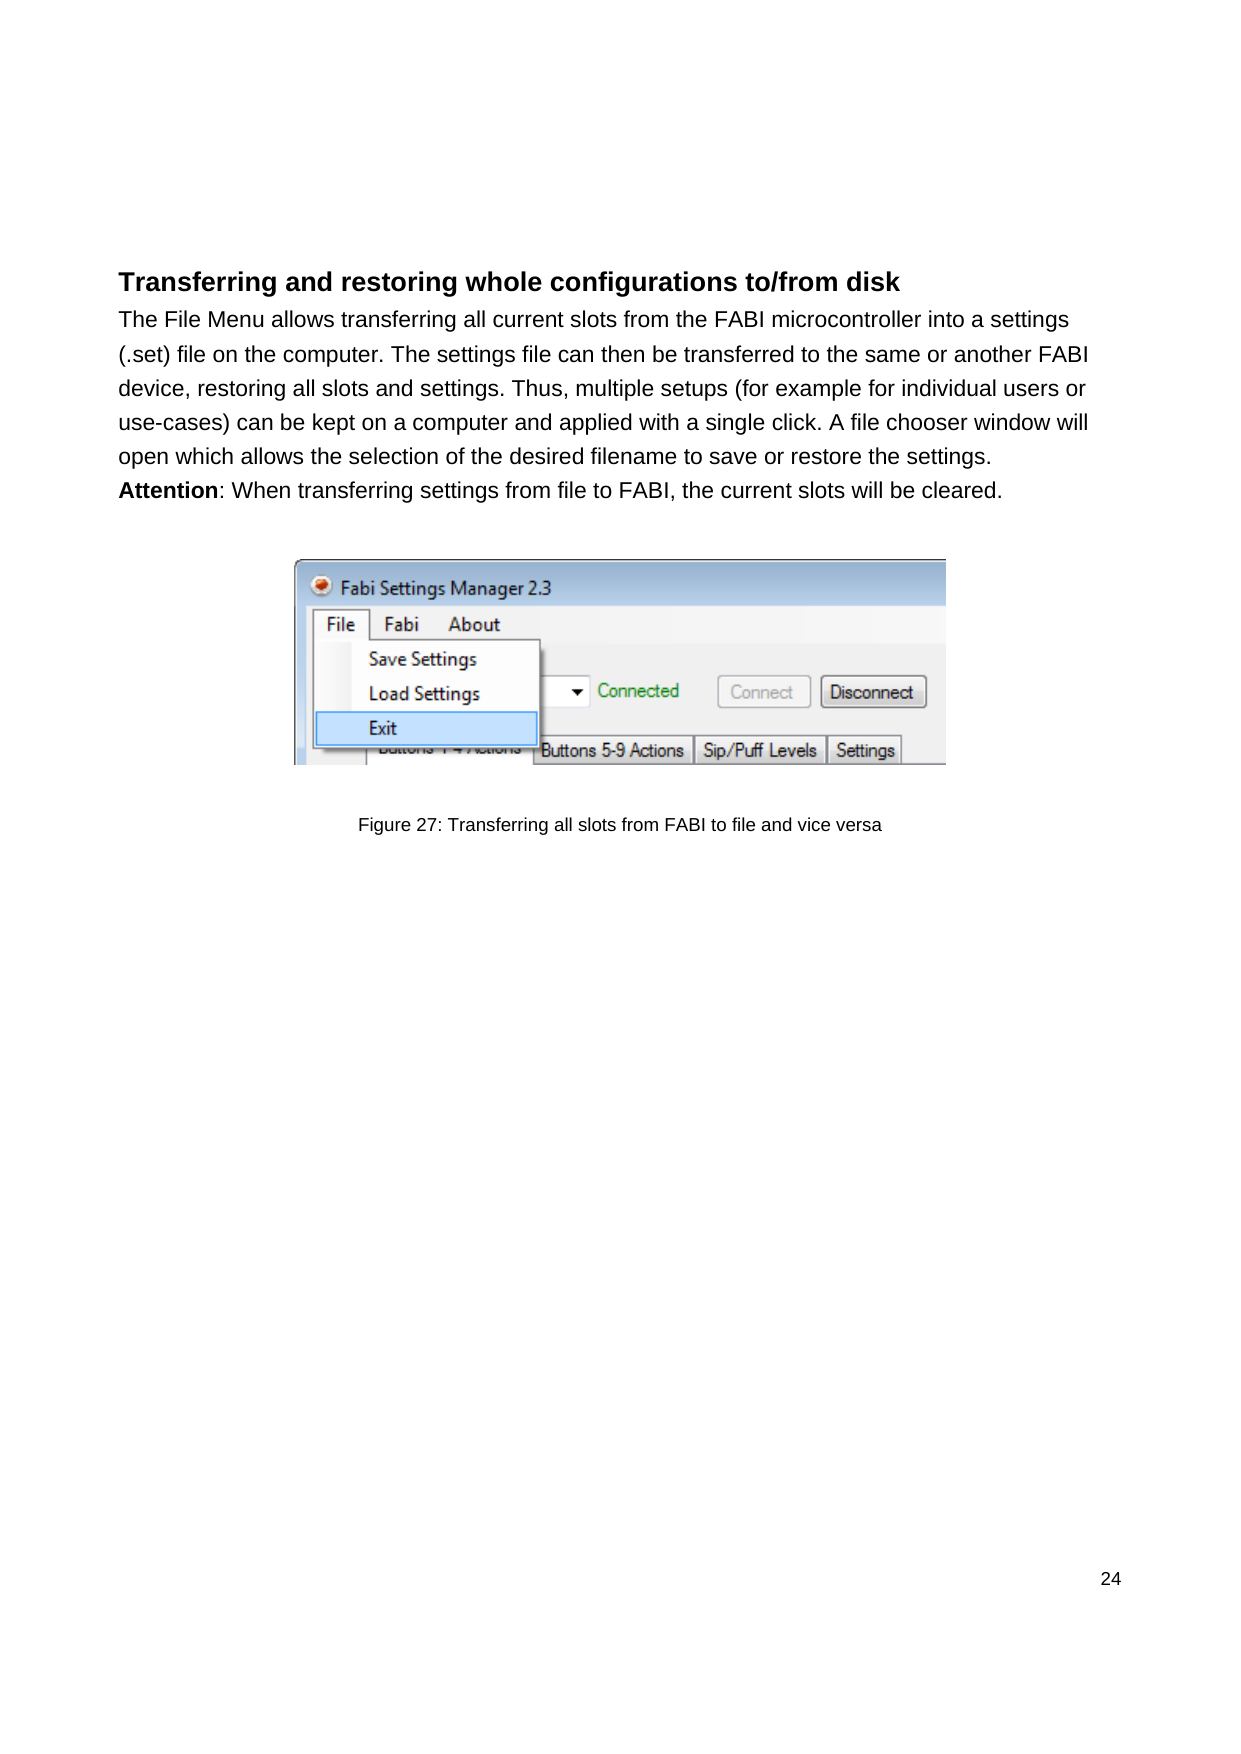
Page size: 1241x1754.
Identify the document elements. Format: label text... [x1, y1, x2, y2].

picture [294, 559, 946, 765]
text Attention: When transferring settings from file to FABI, the current slots will be cleared. [118, 477, 1122, 504]
text Figure 27: Transferring all slots from FABI to file and vice versa [118, 814, 1122, 836]
text The File Menu allows transferring all current slots from the FABI microcontroller into a settings (.set) file on the computer. The settings file can then be transferred to the same or another FABI device, restoring all slots and settings. Thus, multiple setups (for example for individual users or use-cases) can be kept on a computer and applied with a single click. A file chooser window will open which allows the selection of the desired filename to save or restore the settings. [118, 306, 1122, 469]
subtitle Transferring and restoring whole configurations to/from disk [118, 266, 1122, 297]
